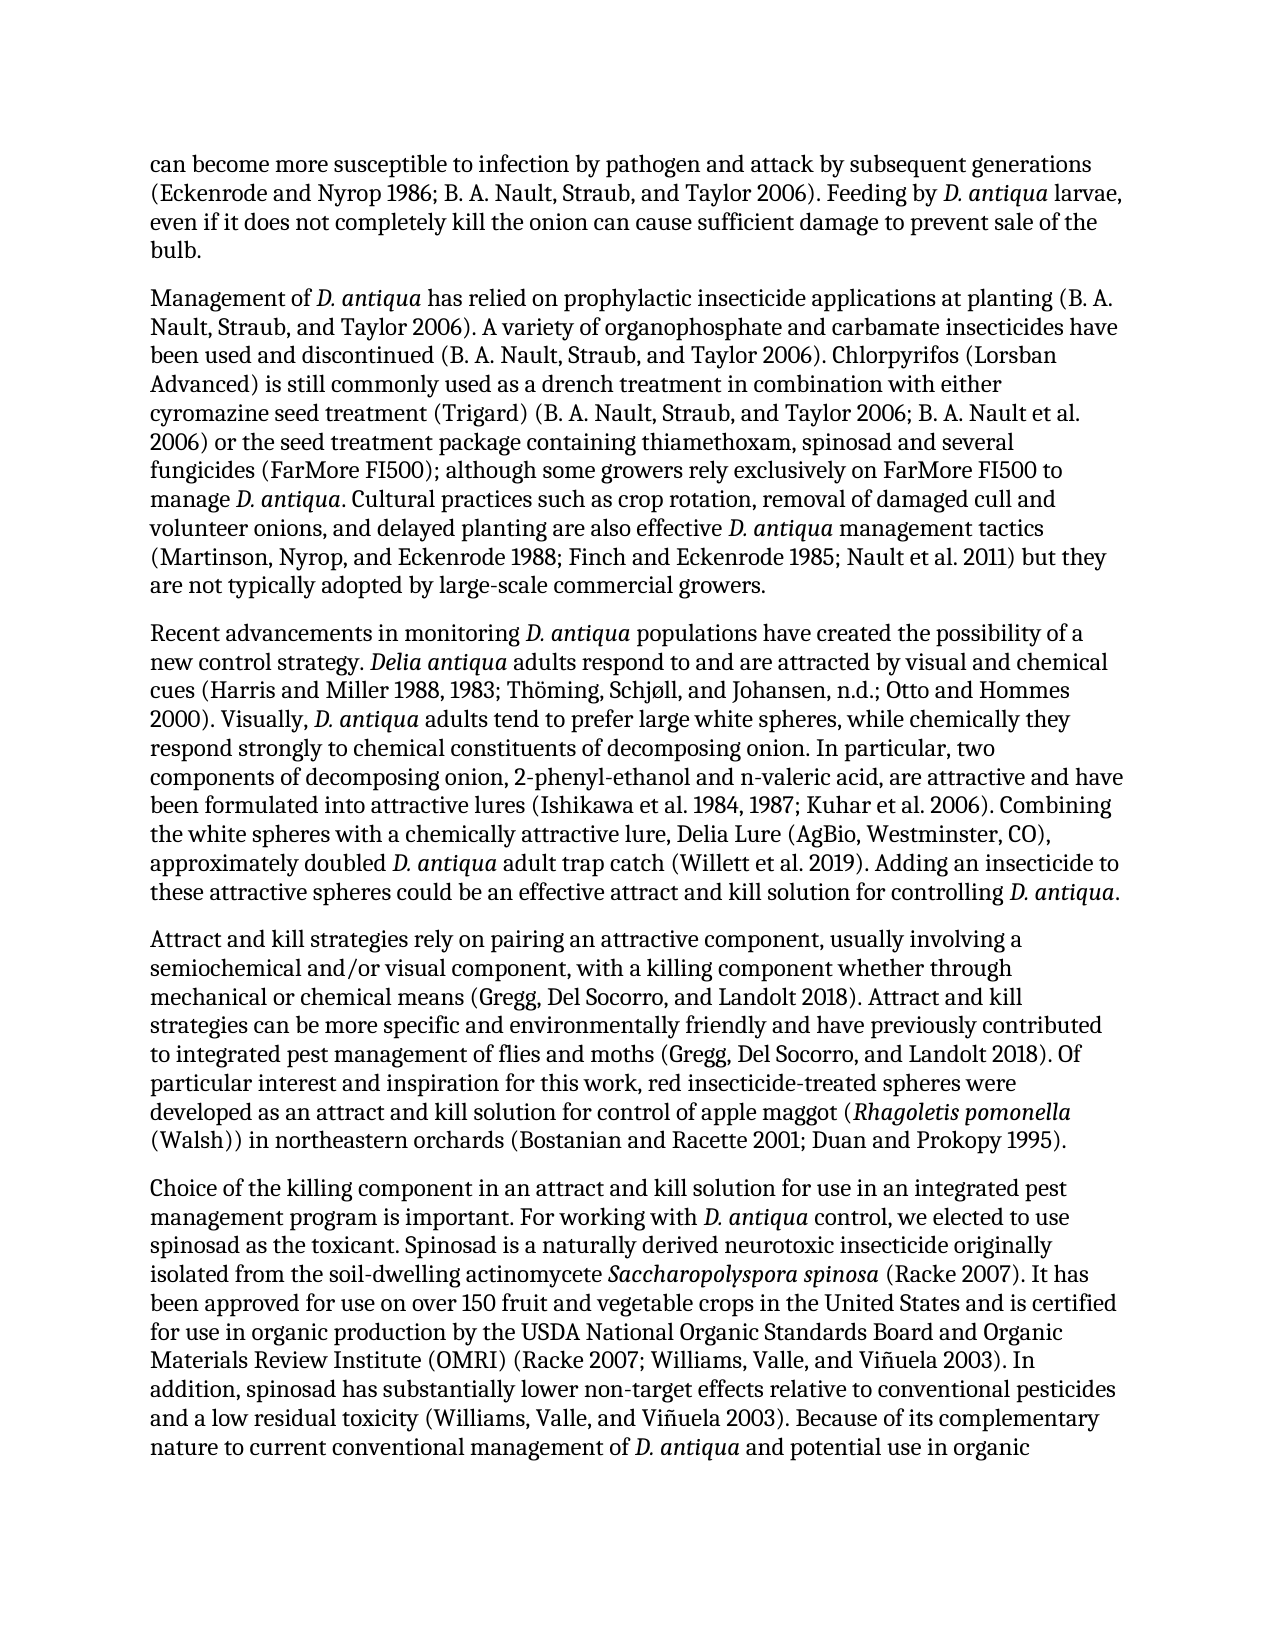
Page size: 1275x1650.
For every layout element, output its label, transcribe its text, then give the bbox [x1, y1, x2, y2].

text Attract and kill strategies rely on pairing an attractive component, usually involving a semiochemical and/or visual component, with a killing component whether through mechanical or chemical means (Gregg, Del Socorro, and Landolt 2018). Attract and kill strategies can be more specific and environmentally friendly and have previously contributed to integrated pest management of flies and moths (Gregg, Del Socorro, and Landolt 2018). Of particular interest and inspiration for this work, red insecticide-treated spheres were developed as an attract and kill solution for control of apple maggot (Rhagoletis pomonella (Walsh)) in northeastern orchards (Bostanian and Racette 2001; Duan and Prokopy 1995). [150, 925, 1125, 1155]
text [150, 150, 1125, 265]
text Management of D. antiqua has relied on prophylactic insecticide applications at planting (B. A. Nault, Straub, and Taylor 2006). A variety of organophosphate and carbamate insecticides have been used and discontinued (B. A. Nault, Straub, and Taylor 2006). Chlorpyrifos (Lorsban Advanced) is still commonly used as a drench treatment in combination with either cyromazine seed treatment (Trigard) (B. A. Nault, Straub, and Taylor 2006; B. A. Nault et al. 2006) or the seed treatment package containing thiamethoxam, spinosad and several fungicides (FarMore FI500); although some growers rely exclusively on FarMore FI500 to manage D. antiqua. Cultural practices such as crop rotation, removal of damaged cull and volunteer onions, and delayed planting are also effective D. antiqua management tactics (Martinson, Nyrop, and Eckenrode 1988; Finch and Eckenrode 1985; Nault et al. 2011) but they are not typically adopted by large-scale commercial growers. [150, 284, 1125, 600]
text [150, 1174, 1125, 1461]
text Recent advancements in monitoring D. antiqua populations have created the possibility of a new control strategy. Delia antiqua adults respond to and are attracted by visual and chemical cues (Harris and Miller 1988, 1983; Thöming, Schjøll, and Johansen, n.d.; Otto and Hommes 2000). Visually, D. antiqua adults tend to prefer large white spheres, while chemically they respond strongly to chemical constituents of decomposing onion. In particular, two components of decomposing onion, 2-phenyl-ethanol and n-valeric acid, are attractive and have been formulated into attractive lures (Ishikawa et al. 1984, 1987; Kuhar et al. 2006). Combining the white spheres with a chemically attractive lure, Delia Lure (AgBio, Westminster, CO), approximately doubled D. antiqua adult trap catch (Willett et al. 2019). Adding an insecticide to these attractive spheres could be an effective attract and kill solution for controlling D. antiqua. [150, 619, 1125, 906]
